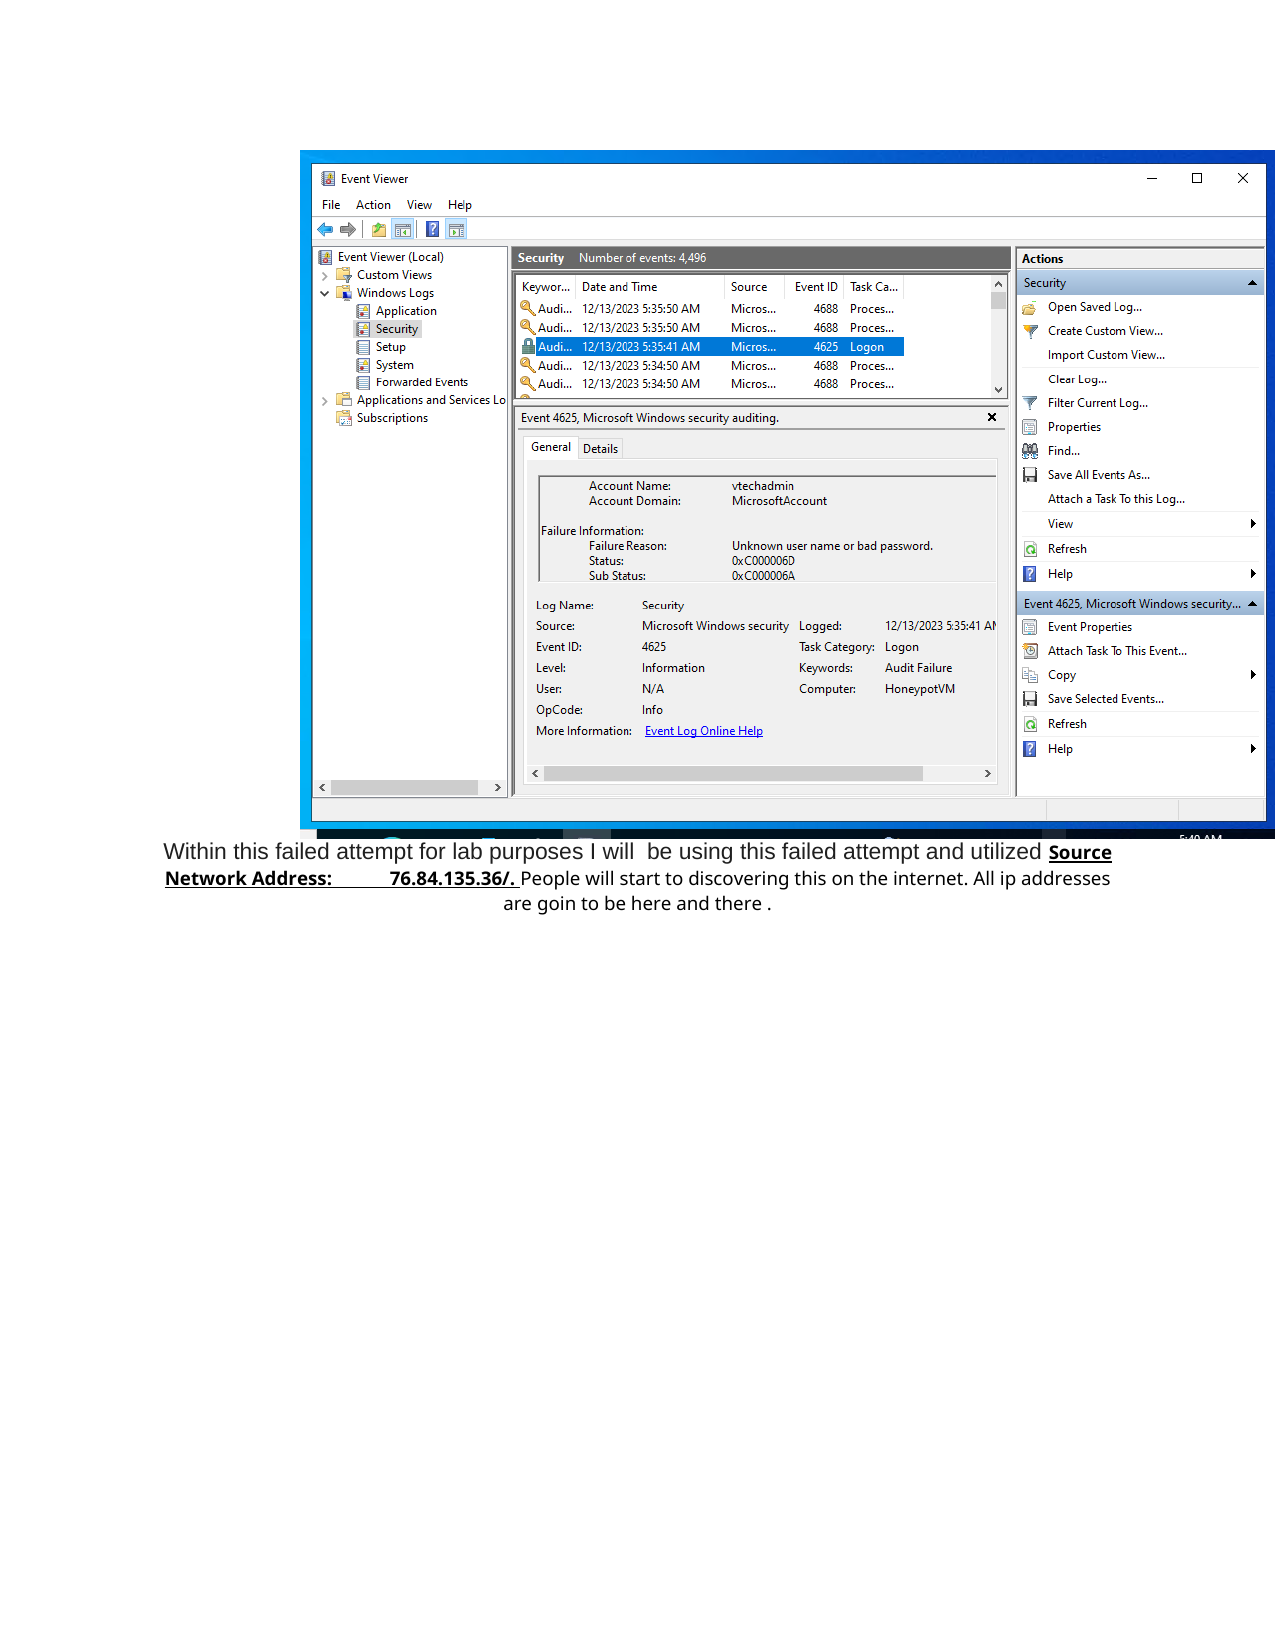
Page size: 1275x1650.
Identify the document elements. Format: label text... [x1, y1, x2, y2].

picture [300, 150, 1275, 839]
text Within this failed attempt for lab purposes I will be using this failed attempt and utilized Source Network Address: 76.84.135.36/. People will start to discovering this on the internet. All ip addresses are goin to be here and there . [150, 838, 1125, 916]
picture [300, 178, 308, 187]
